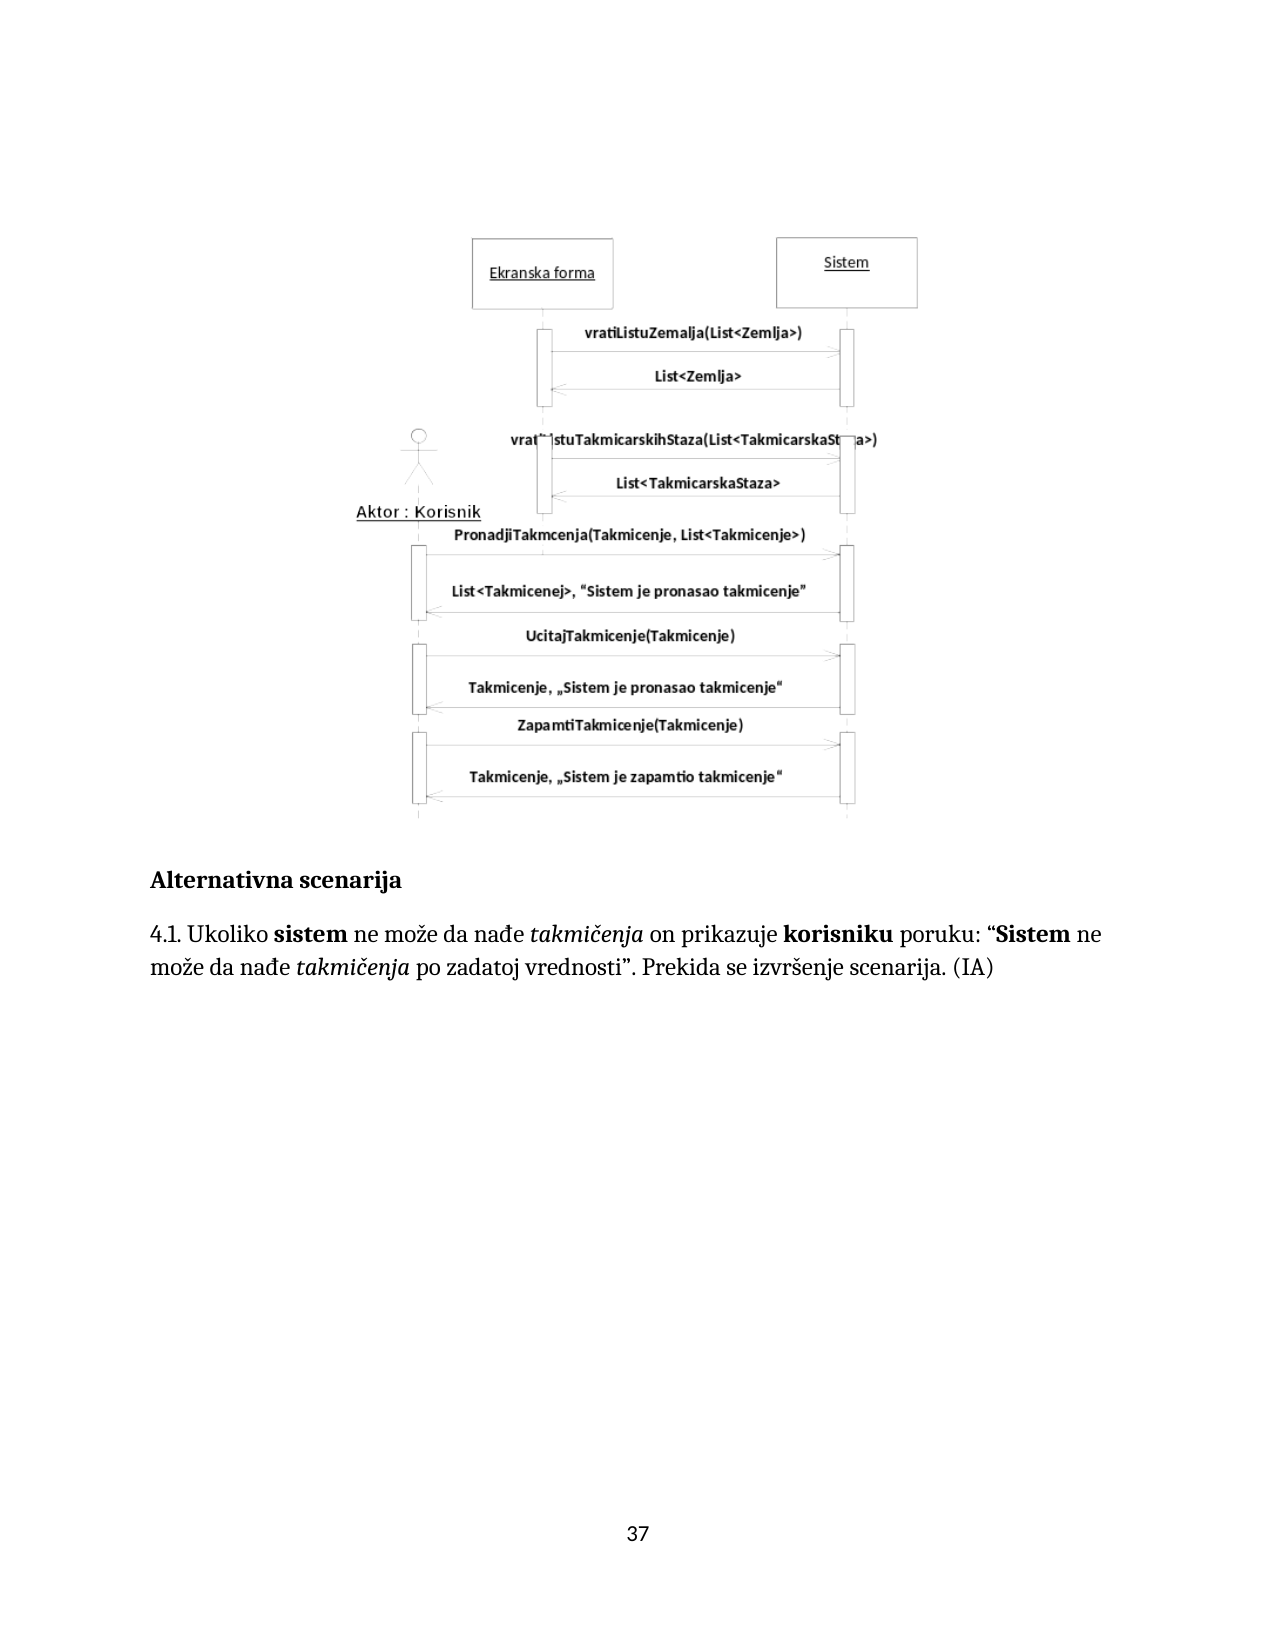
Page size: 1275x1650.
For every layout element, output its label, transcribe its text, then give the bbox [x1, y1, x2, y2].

text 4.1. Ukoliko sistem ne može da nađe takmičenja on prikazuje korisniku poruku: “Sistem ne može da nađe takmičenja po zadatoj vrednosti”. Prekida se izvršenje scenarija. (IA) [150, 920, 1125, 982]
text Alternativna scenarija [150, 866, 1125, 895]
